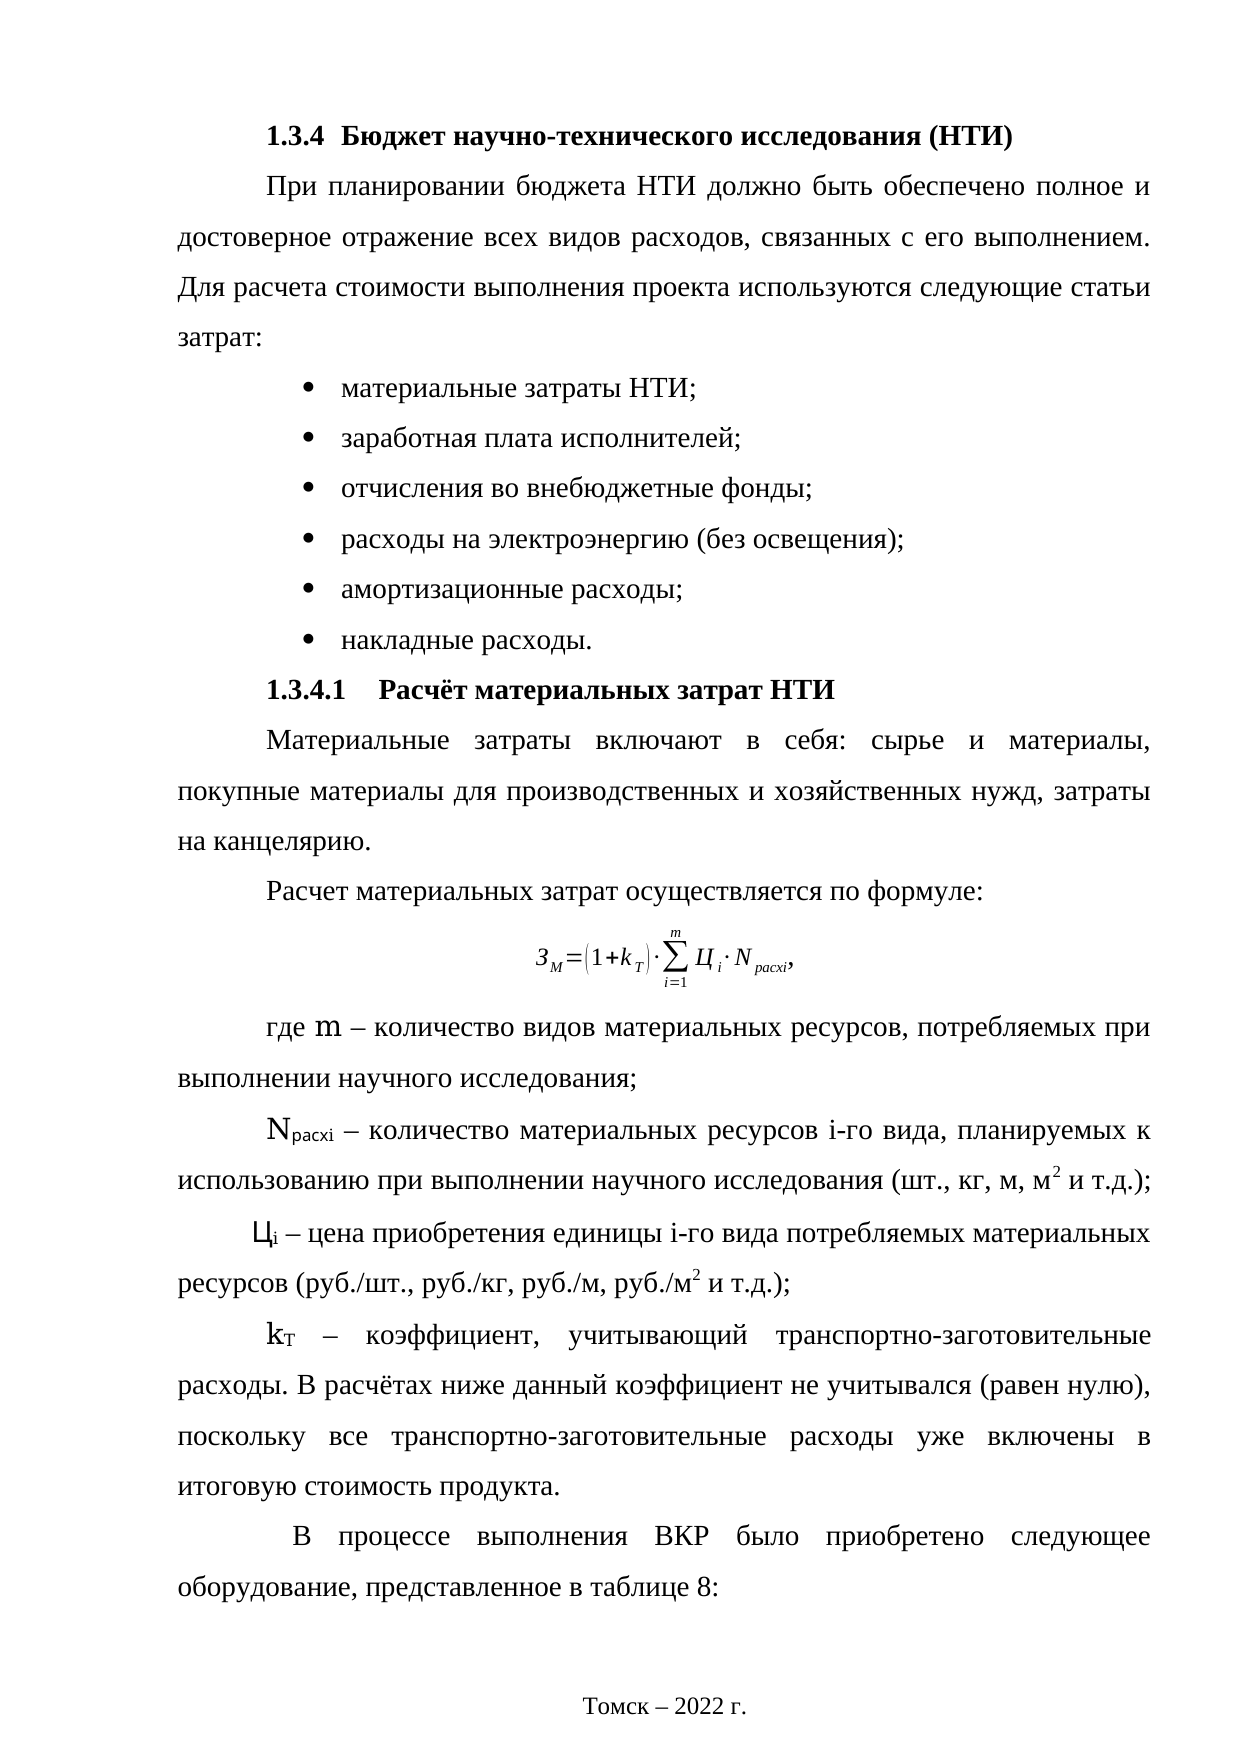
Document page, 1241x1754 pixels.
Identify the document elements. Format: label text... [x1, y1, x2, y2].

text Материальные затраты включают в себя: сырье и материалы, покупные материалы для производственных и хозяйственных нужд, затраты на канцелярию. [177, 722, 1152, 857]
text , [177, 924, 1152, 991]
list заработная плата исполнителей; [303, 420, 1152, 454]
list накладные расходы. [303, 622, 1152, 655]
text При планировании бюджета НТИ должно быть обеспечено полное и достоверное отражение всех видов расходов, связанных с его выполнением. Для расчета стоимости выполнения проекта используются следующие статьи затрат: [177, 168, 1152, 353]
list отчисления во внебюджетные фонды; [303, 471, 1152, 504]
list Расчёт материальных затрат НТИ [266, 672, 1152, 706]
text где m – количество видов материальных ресурсов, потребляемых при выполнении научного исследования; [177, 1008, 1152, 1093]
list материальные затраты НТИ; [303, 370, 1152, 403]
list расходы на электроэнергию (без освещения); [303, 521, 1152, 554]
list амортизационные расходы; [303, 571, 1152, 605]
text kT – коэффициент, учитывающий транспортно-заготовительные расходы. В расчётах ниже данный коэффициент не учитывался (равен нулю), поскольку все транспортно-заготовительные расходы уже включены в итоговую стоимость продукта. [177, 1315, 1152, 1502]
text Nрасхi – количество материальных ресурсов i-го вида, планируемых к использованию при выполнении научного исследования (шт., кг, м, м2 и т.д.); Цi – цена приобретения единицы i-го вида потребляемых материальных ресурсов (руб./шт., руб./кг, руб./м, руб./м2 и т.д.); [177, 1110, 1152, 1299]
list Бюджет научно-технического исследования (НТИ) [266, 118, 1152, 152]
text В процессе выполнения ВКР было приобретено следующее оборудование, представленное в таблице 8: [177, 1518, 1152, 1602]
text Расчет материальных затрат осуществляется по формуле: [177, 873, 1152, 907]
